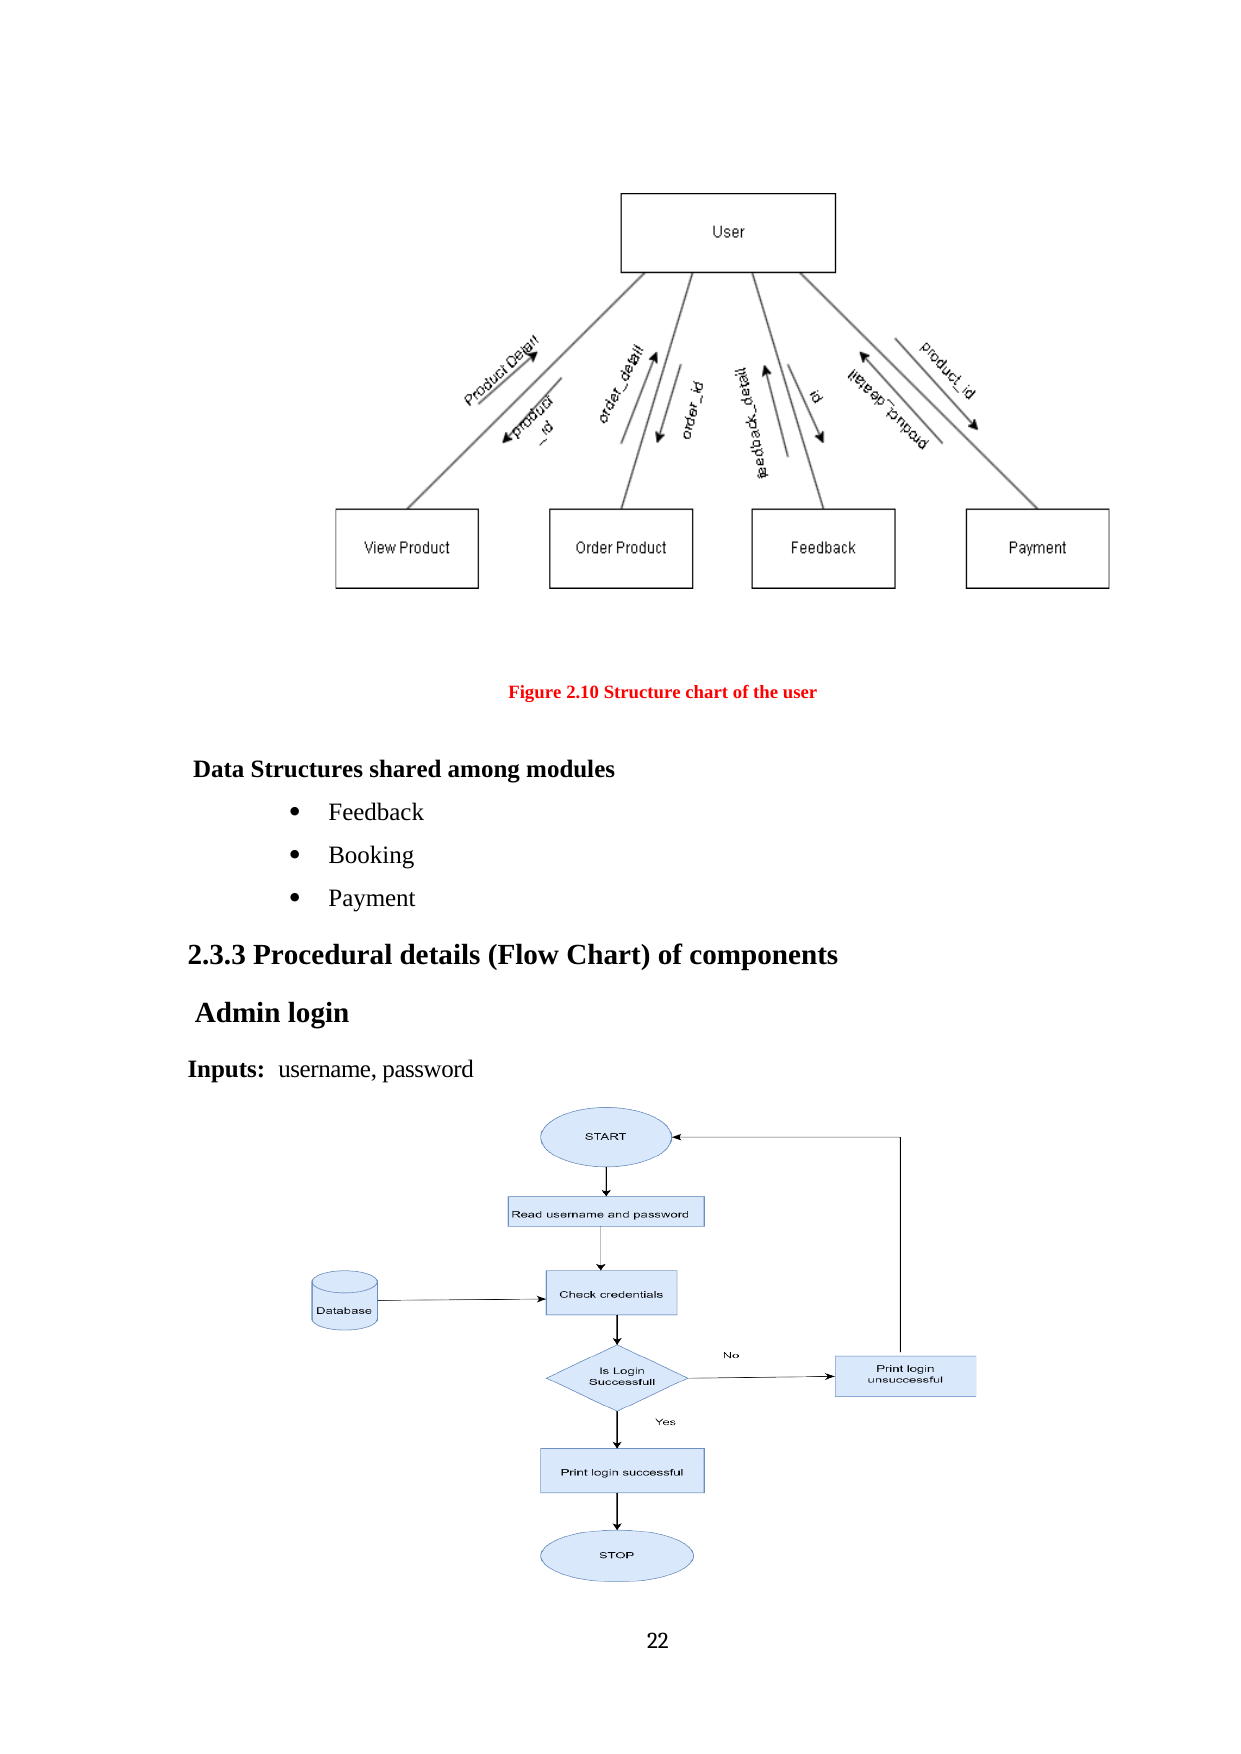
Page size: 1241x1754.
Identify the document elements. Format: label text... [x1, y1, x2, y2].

list Feedback [290, 797, 1088, 826]
text Figure 2.10 Structure chart of the user [508, 681, 1088, 702]
subtitle Data Structures shared among modules [187, 754, 1088, 783]
text Inputs: username, password [187, 1054, 1088, 1083]
picture [311, 1107, 977, 1582]
picture [335, 193, 1110, 589]
list Payment [290, 883, 1088, 912]
list Booking [290, 840, 1088, 869]
text Admin login [187, 996, 1088, 1029]
text 2.3.3 Procedural details (Flow Chart) of components [187, 937, 1088, 971]
